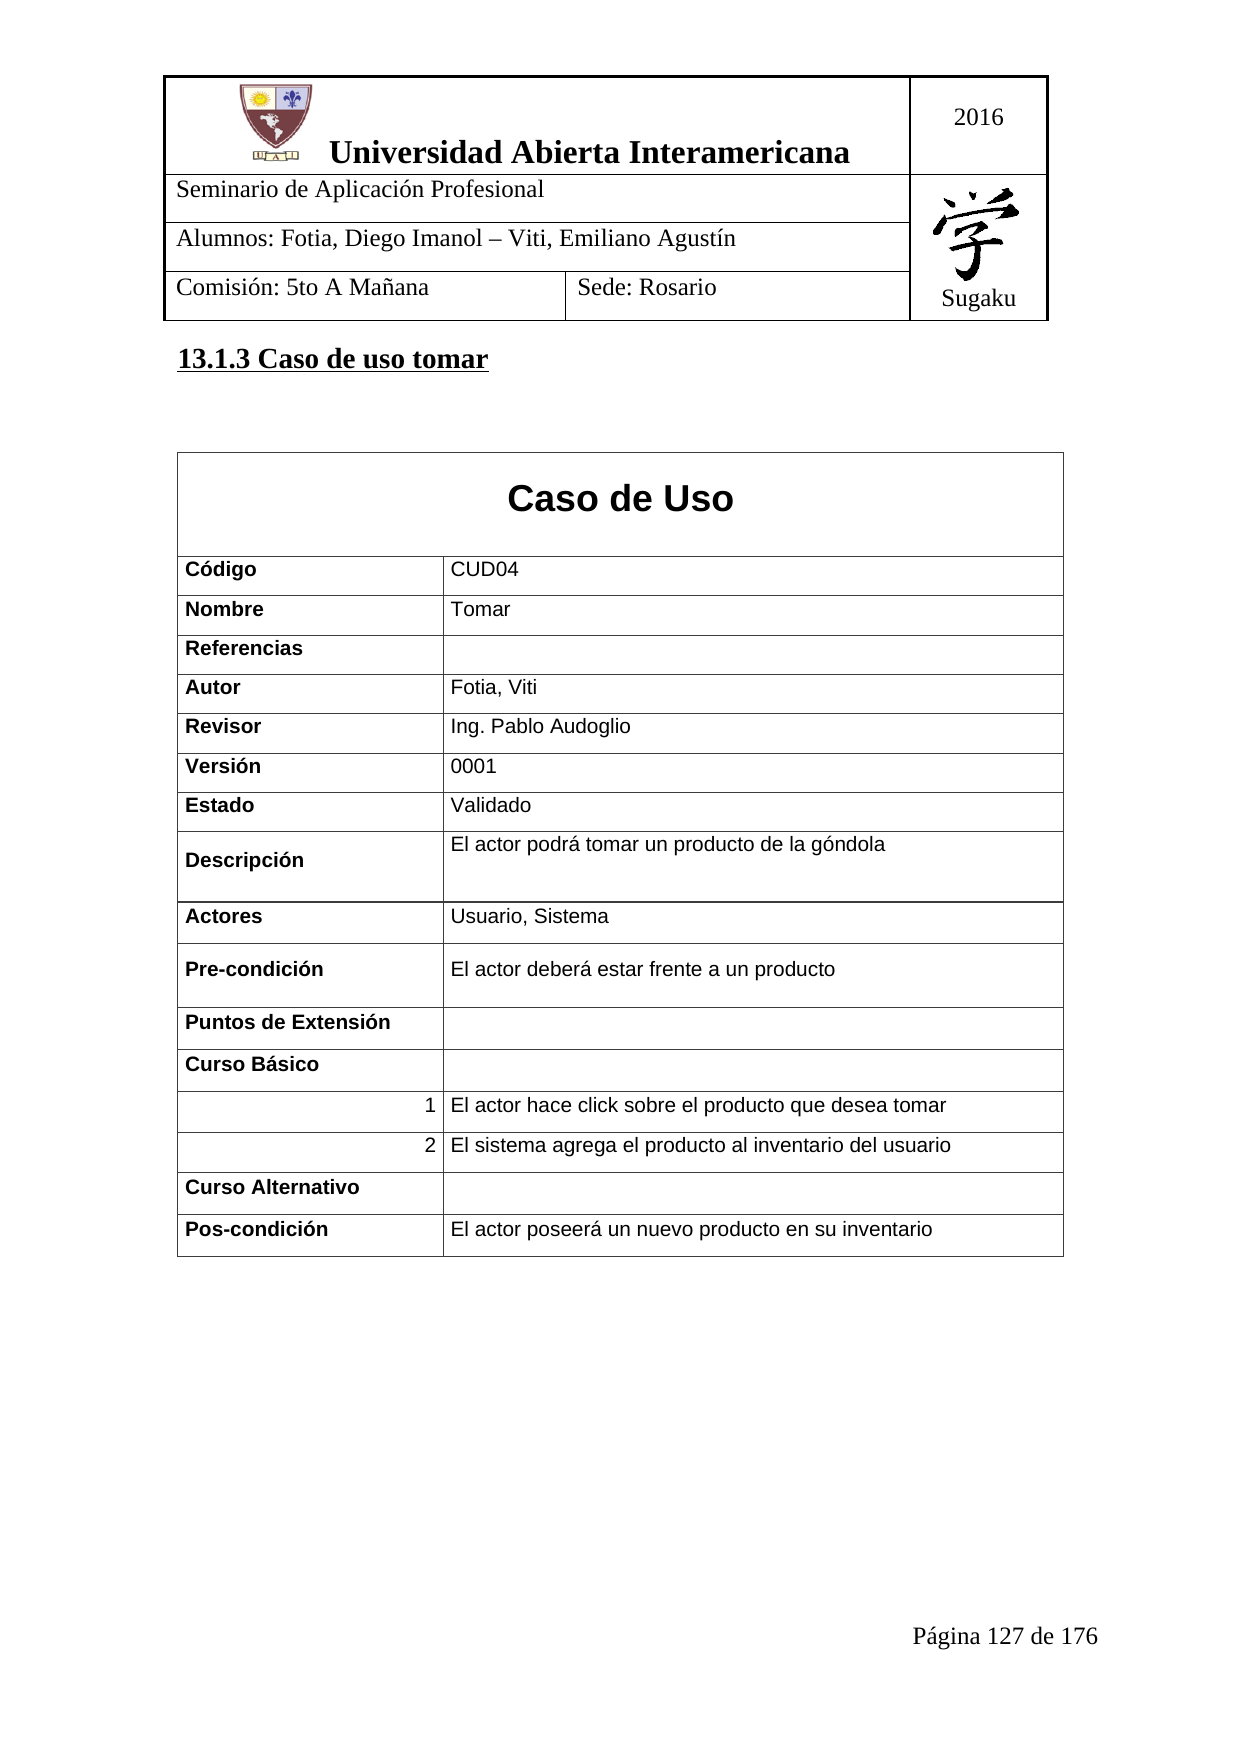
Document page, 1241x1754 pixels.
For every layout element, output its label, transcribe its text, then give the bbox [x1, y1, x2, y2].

picture [223, 78, 329, 164]
table_cell El sistema agrega el producto al inventario del usuario [444, 1133, 1063, 1172]
table_header Caso de Uso [178, 453, 1063, 556]
table_cell Validado [444, 793, 1063, 831]
table_cell 1 [178, 1092, 443, 1132]
table_cell Curso Básico [178, 1050, 443, 1091]
picture [927, 181, 1030, 284]
table_cell Autor [178, 675, 443, 713]
table_cell El actor hace click sobre el producto que desea tomar [444, 1092, 1063, 1132]
subtitle 13.1.3 Caso de uso tomar [177, 152, 1063, 375]
table_cell [444, 1050, 1063, 1091]
table_cell Estado [178, 793, 443, 831]
table_cell CUD04 [444, 557, 1063, 595]
table_cell [444, 636, 1063, 674]
table_cell El actor podrá tomar un producto de la góndola [444, 832, 1063, 901]
table_cell Nombre [178, 596, 443, 635]
table_cell Referencias [178, 636, 443, 674]
table_cell [444, 1008, 1063, 1049]
table_cell Código [178, 557, 443, 595]
table_cell El actor deberá estar frente a un producto [444, 944, 1063, 1007]
table_cell Versión [178, 754, 443, 792]
table_cell Pre-condición [178, 944, 443, 1007]
table_cell [444, 1173, 1063, 1214]
table_cell Descripción [178, 832, 443, 901]
table_cell Fotia, Viti [444, 675, 1063, 713]
table_cell El actor poseerá un nuevo producto en su inventario [444, 1215, 1063, 1256]
table_cell 2 [178, 1133, 443, 1172]
table_cell Pos-condición [178, 1215, 443, 1256]
table_cell Ing. Pablo Audoglio [444, 714, 1063, 752]
table_cell 0001 [444, 754, 1063, 792]
table_cell Puntos de Extensión [178, 1008, 443, 1049]
table_cell Revisor [178, 714, 443, 752]
table_cell Tomar [444, 596, 1063, 635]
table_cell Usuario, Sistema [444, 903, 1063, 943]
table_cell Curso Alternativo [178, 1173, 443, 1214]
table_cell Actores [178, 903, 443, 943]
